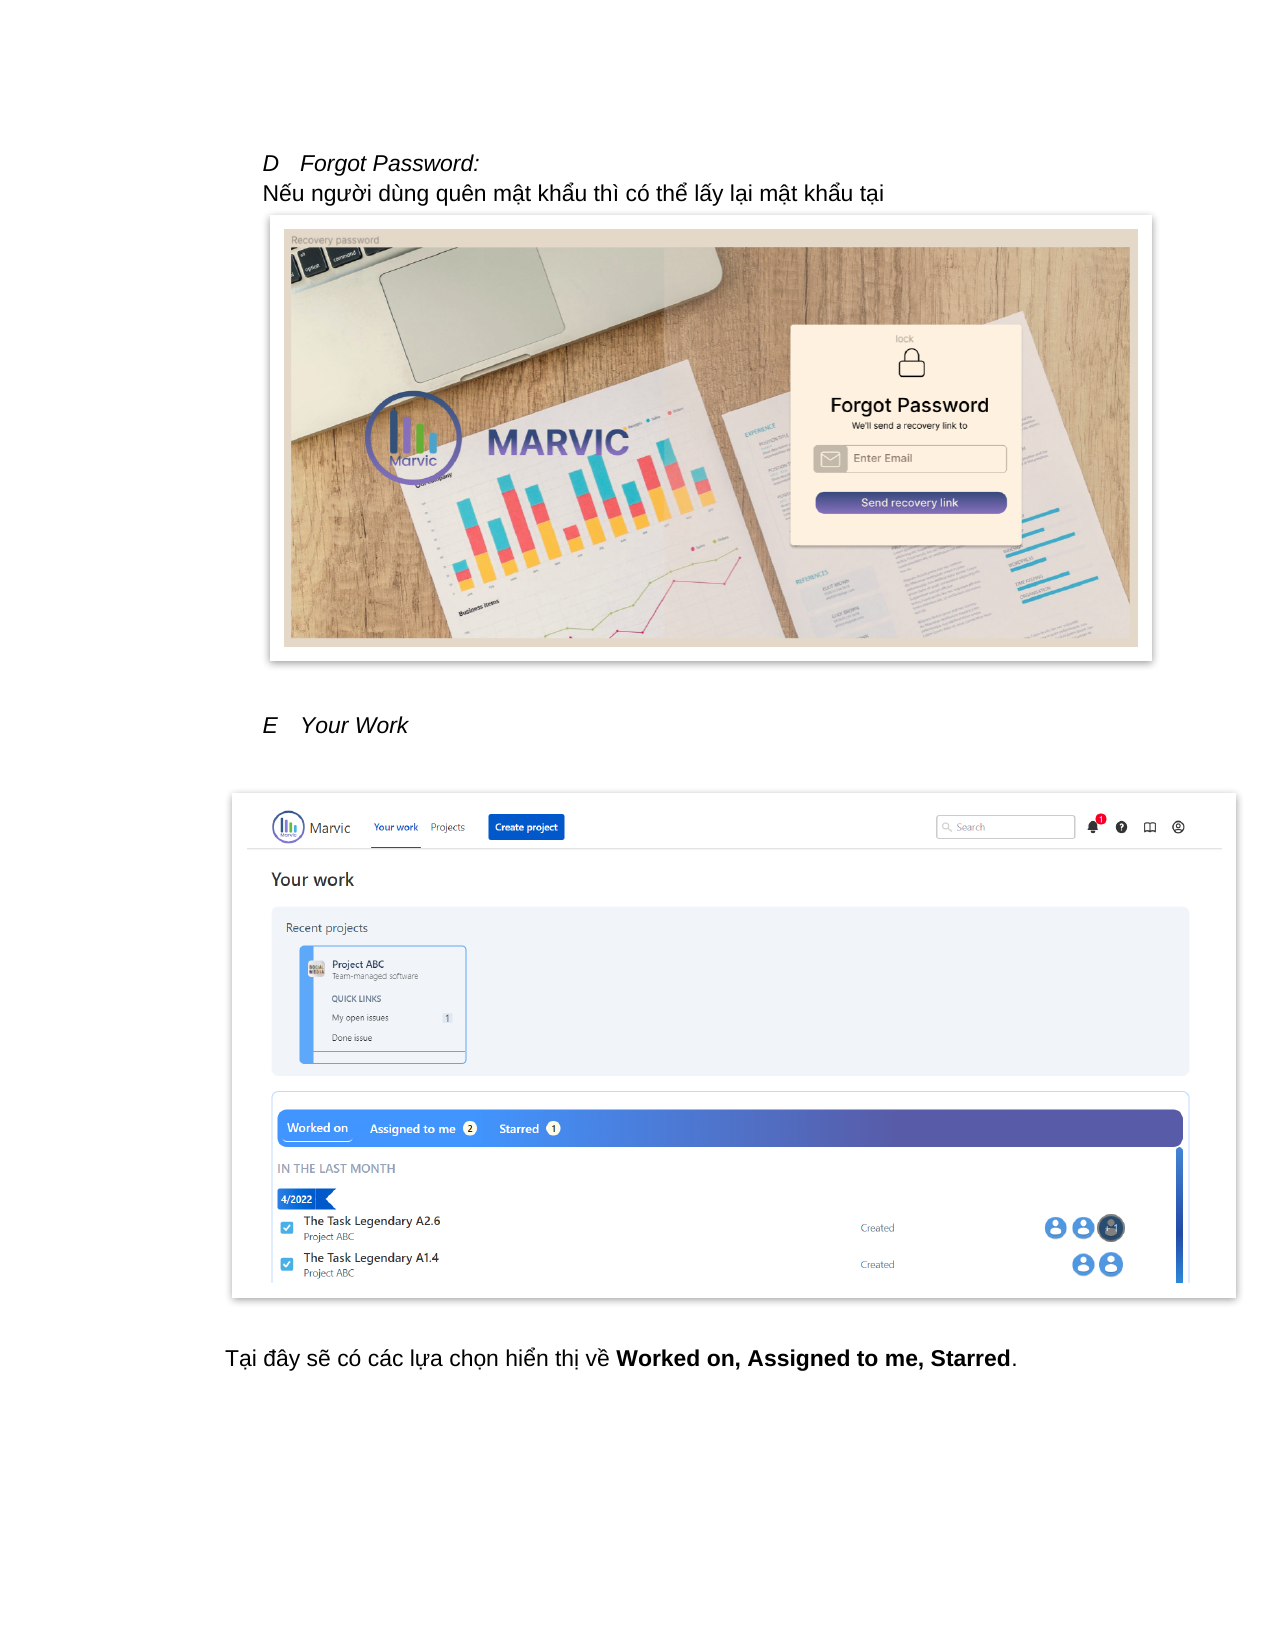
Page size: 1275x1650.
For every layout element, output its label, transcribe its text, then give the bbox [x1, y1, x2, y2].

picture [247, 807, 1222, 1283]
picture [284, 229, 1138, 647]
list Tại đây sẽ có các lựa chọn hiển thị về Worked on, Assigned to me, Starred. [225, 1345, 1125, 1371]
subtitle Forgot Password: [262, 150, 1125, 176]
text Nếu người dùng quên mật khẩu thì có thể lấy lại mật khẩu tại [262, 180, 1125, 207]
subtitle Your Work [262, 712, 1125, 738]
